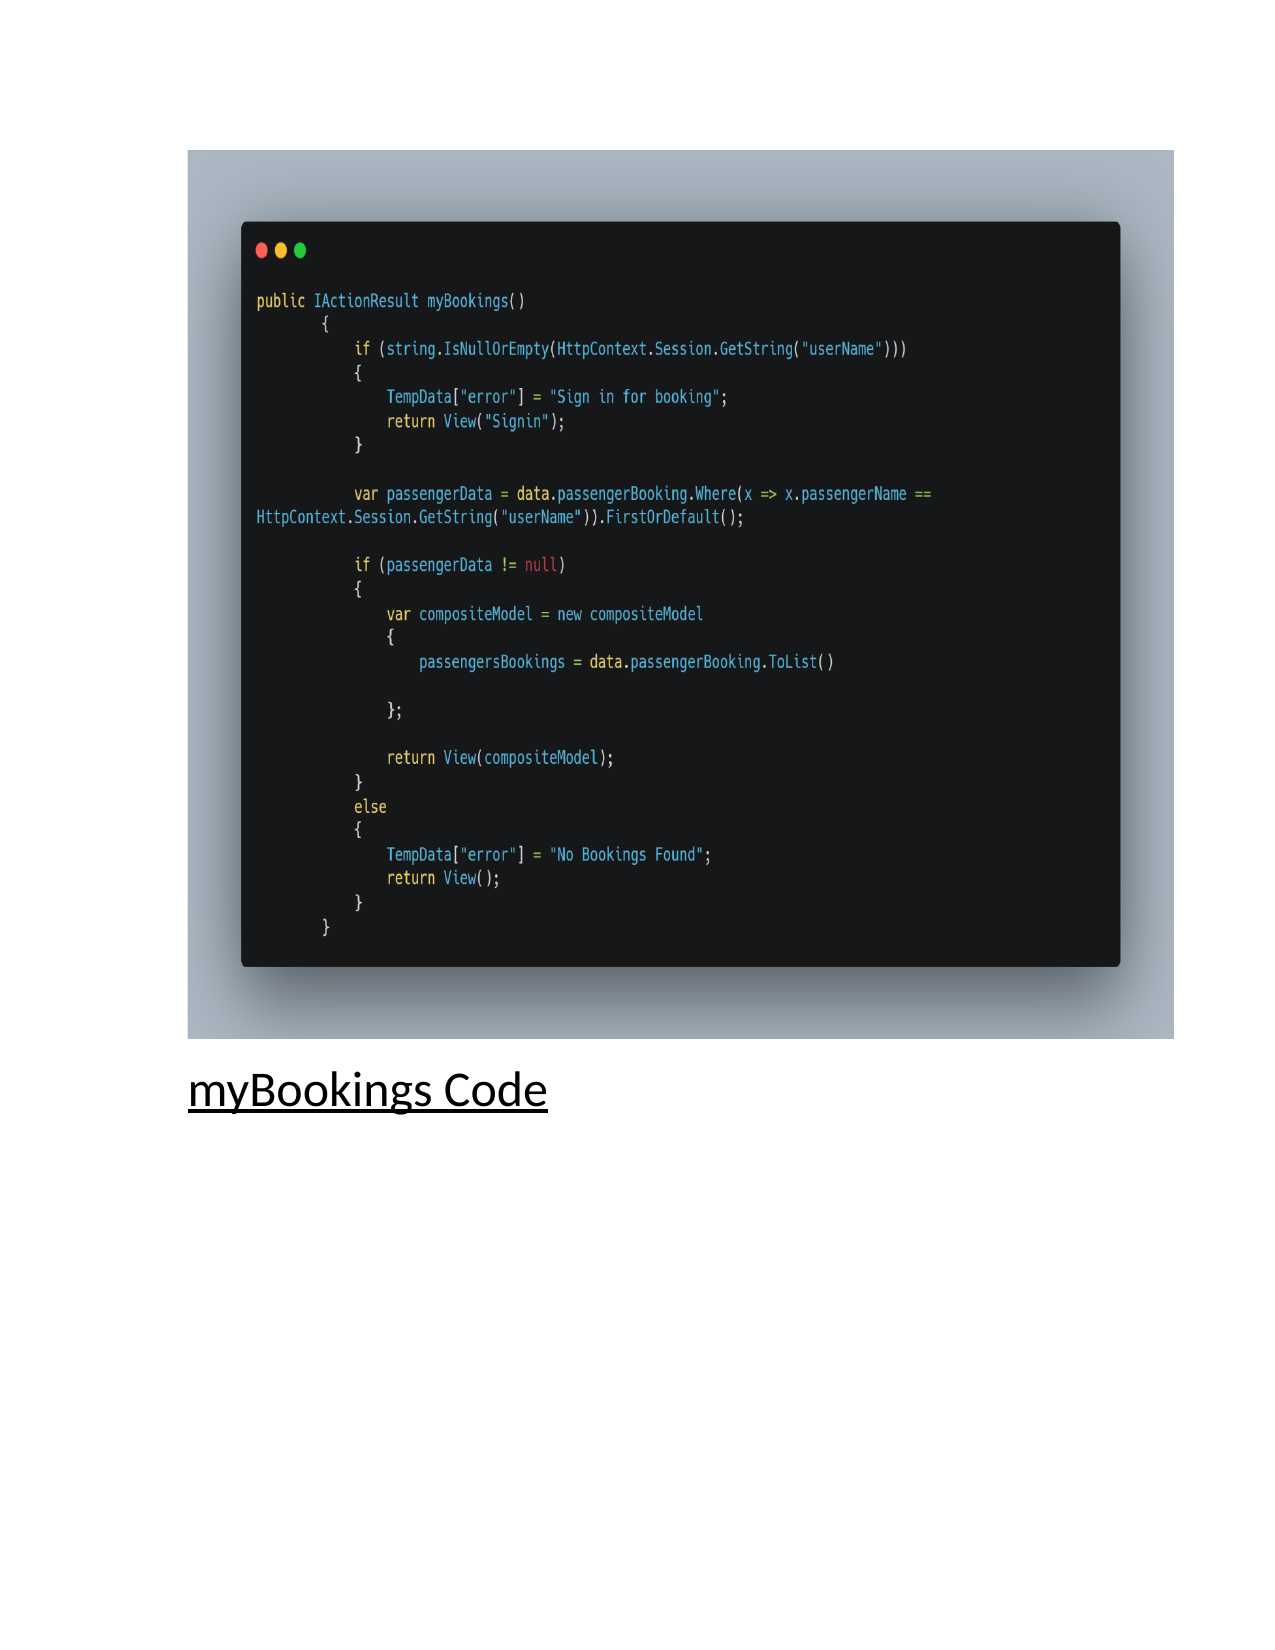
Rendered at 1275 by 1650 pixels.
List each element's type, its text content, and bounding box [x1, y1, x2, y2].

picture [187, 150, 1174, 1039]
text myBookings Code [187, 1057, 1125, 1118]
